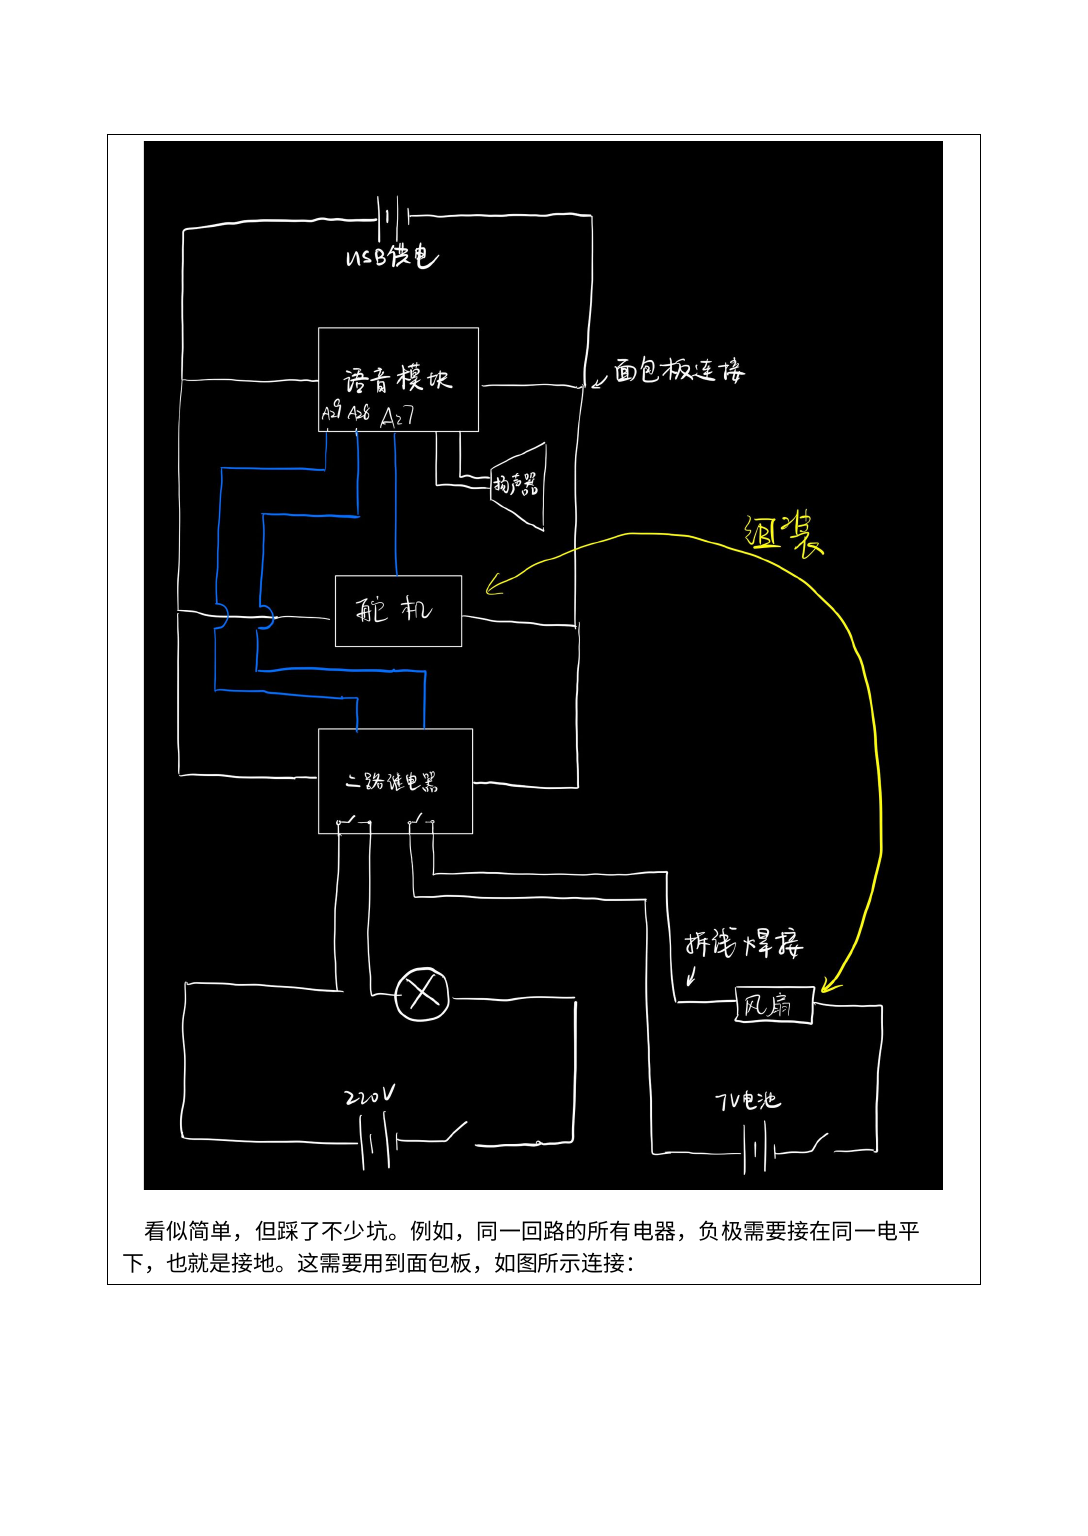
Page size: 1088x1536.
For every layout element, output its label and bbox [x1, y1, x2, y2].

table_cell [108, 135, 980, 1284]
picture [143, 141, 943, 1190]
